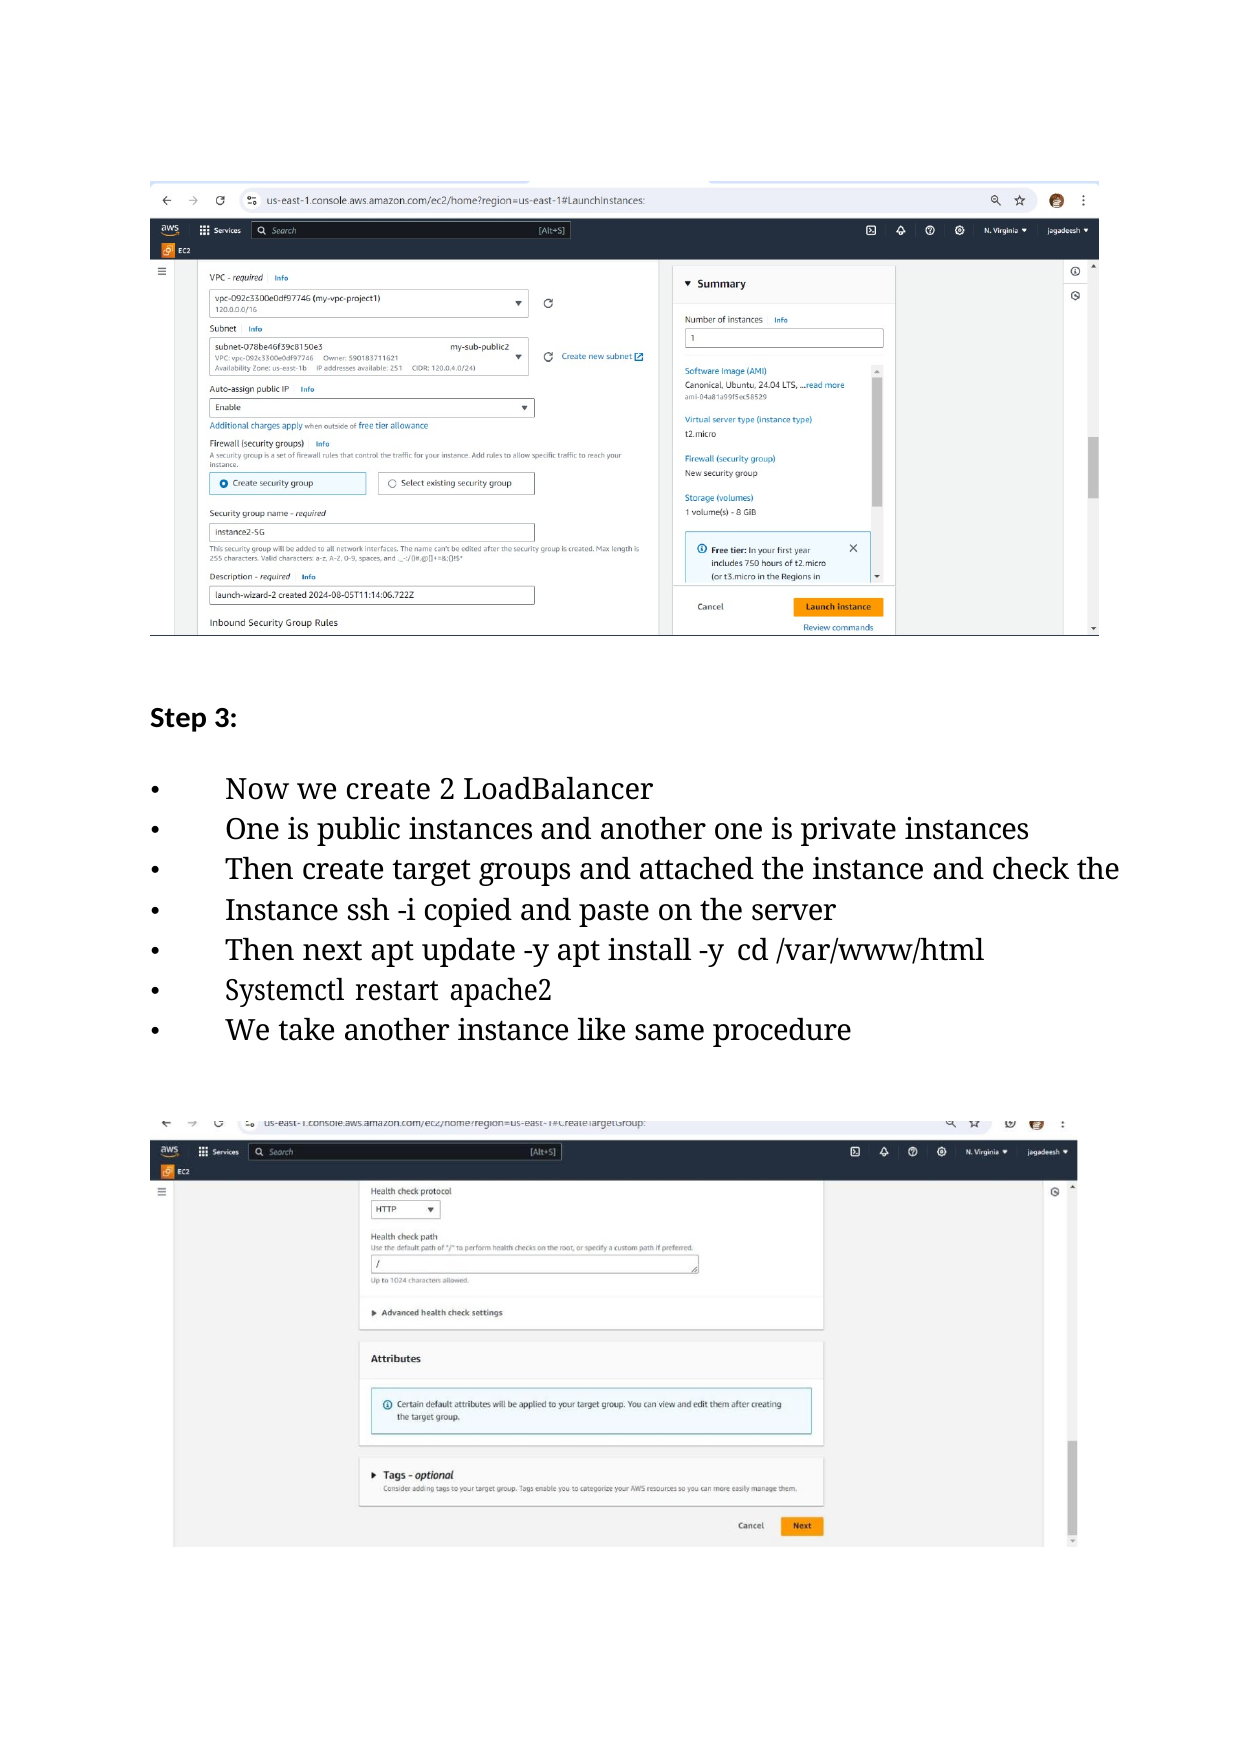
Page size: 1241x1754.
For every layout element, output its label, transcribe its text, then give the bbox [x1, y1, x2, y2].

list Instance ssh -i copied and paste on the server [150, 889, 1152, 929]
list Systemctl restart apache2 [150, 969, 1152, 1009]
picture [150, 1121, 1078, 1547]
list We take another instance like same procedure [150, 1010, 1152, 1049]
list Now we create 2 LoadBalancer [150, 768, 1152, 808]
list One is public instances and another one is private instances [150, 809, 1152, 848]
picture [150, 181, 1099, 636]
list Then next apt update -y apt install -y cd /var/www/html [150, 929, 1152, 969]
subtitle Step 3: [150, 699, 1152, 735]
list Then create target groups and attached the instance and check the [150, 849, 1152, 888]
